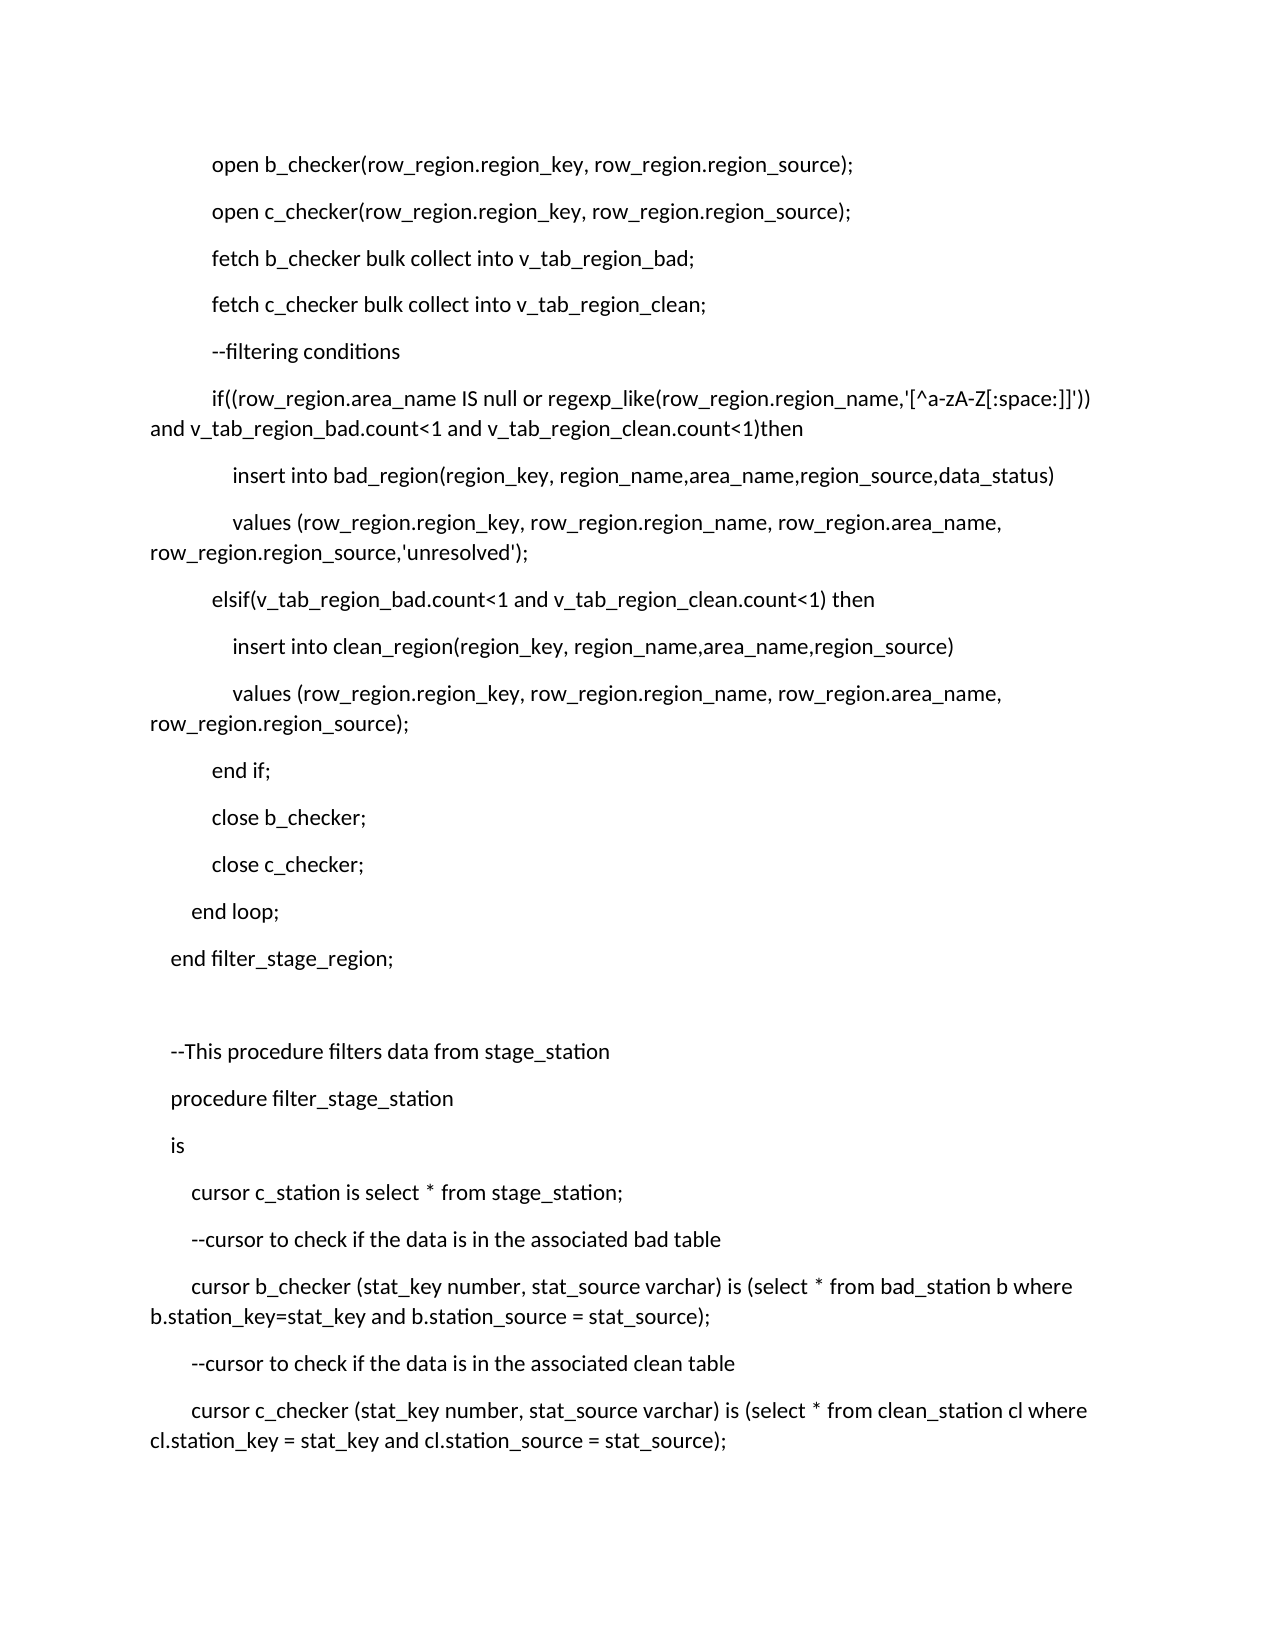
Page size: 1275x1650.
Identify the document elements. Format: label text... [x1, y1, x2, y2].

text if((row_region.area_name IS null or regexp_like(row_region.region_name,'[^a-zA-Z[:space:]]')) and v_tab_region_bad.count<1 and v_tab_region_clean.count<1)then [150, 384, 1125, 443]
text procedure filter_stage_station [150, 1084, 1125, 1112]
text fetch b_checker bulk collect into v_tab_region_bad; [150, 244, 1125, 272]
text elsif(v_tab_region_bad.count<1 and v_tab_region_clean.count<1) then [150, 585, 1125, 613]
text --filtering conditions [150, 337, 1125, 366]
text cursor c_station is select * from stage_station; [150, 1178, 1125, 1206]
text open b_checker(row_region.region_key, row_region.region_source); [150, 150, 1125, 178]
text values (row_region.region_key, row_region.region_name, row_region.area_name, row_region.region_source,'unresolved'); [150, 508, 1125, 567]
text cursor c_checker (stat_key number, stat_source varchar) is (select * from clean_station cl where cl.station_key = stat_key and cl.station_source = stat_source); [150, 1396, 1125, 1454]
text --cursor to check if the data is in the associated bad table [150, 1225, 1125, 1253]
text close c_checker; [150, 850, 1125, 878]
text fetch c_checker bulk collect into v_tab_region_clean; [150, 291, 1125, 319]
text --cursor to check if the data is in the associated clean table [150, 1349, 1125, 1377]
text open c_checker(row_region.region_key, row_region.region_source); [150, 197, 1125, 225]
text end filter_stage_region; [150, 944, 1125, 972]
text close b_checker; [150, 803, 1125, 831]
text cursor b_checker (stat_key number, stat_source varchar) is (select * from bad_station b where b.station_key=stat_key and b.station_source = stat_source); [150, 1272, 1125, 1330]
text insert into clean_region(region_key, region_name,area_name,region_source) [150, 632, 1125, 660]
text end if; [150, 756, 1125, 784]
text --This procedure filters data from stage_station [150, 1037, 1125, 1066]
text values (row_region.region_key, row_region.region_name, row_region.area_name, row_region.region_source); [150, 679, 1125, 737]
text is [150, 1131, 1125, 1159]
text insert into bad_region(region_key, region_name,area_name,region_source,data_status) [150, 461, 1125, 489]
text end loop; [150, 897, 1125, 925]
